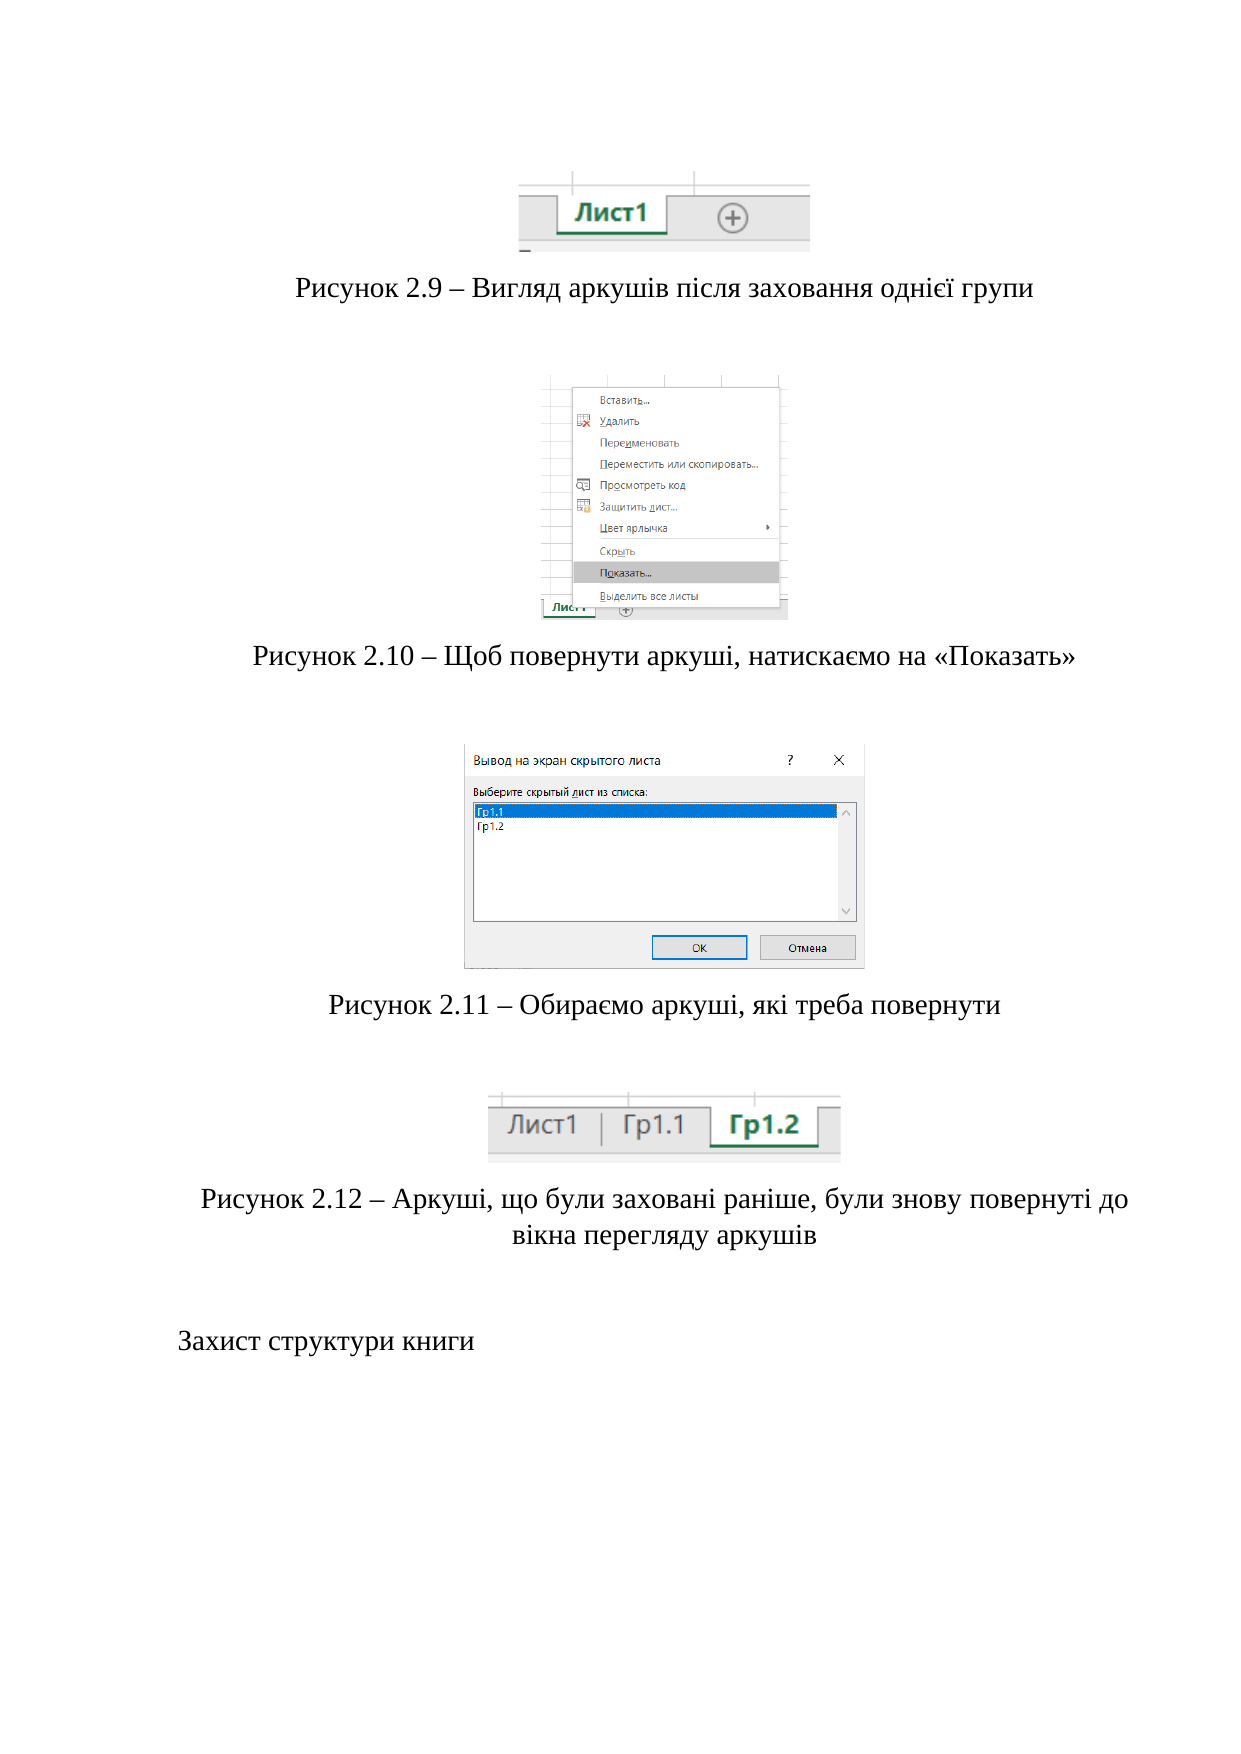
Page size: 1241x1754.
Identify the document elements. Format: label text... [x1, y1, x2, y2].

text Рисунок 2.10 – Щоб повернути аркуші, натискаємо на «Показать» [177, 638, 1152, 672]
picture [464, 744, 865, 969]
text Захист структури книги [177, 1323, 1152, 1356]
text Рисунок 2.9 – Вигляд аркушів після заховання однієї групи [177, 270, 1152, 304]
picture [518, 171, 811, 252]
text Рисунок 2.11 – Обираємо аркуші, які треба повернути [177, 987, 1152, 1021]
picture [488, 1092, 841, 1163]
picture [540, 375, 789, 620]
text Рисунок 2.12 – Аркуші, що були заховані раніше, були знову повернуті до вікна перегляду аркушів [177, 1181, 1152, 1251]
